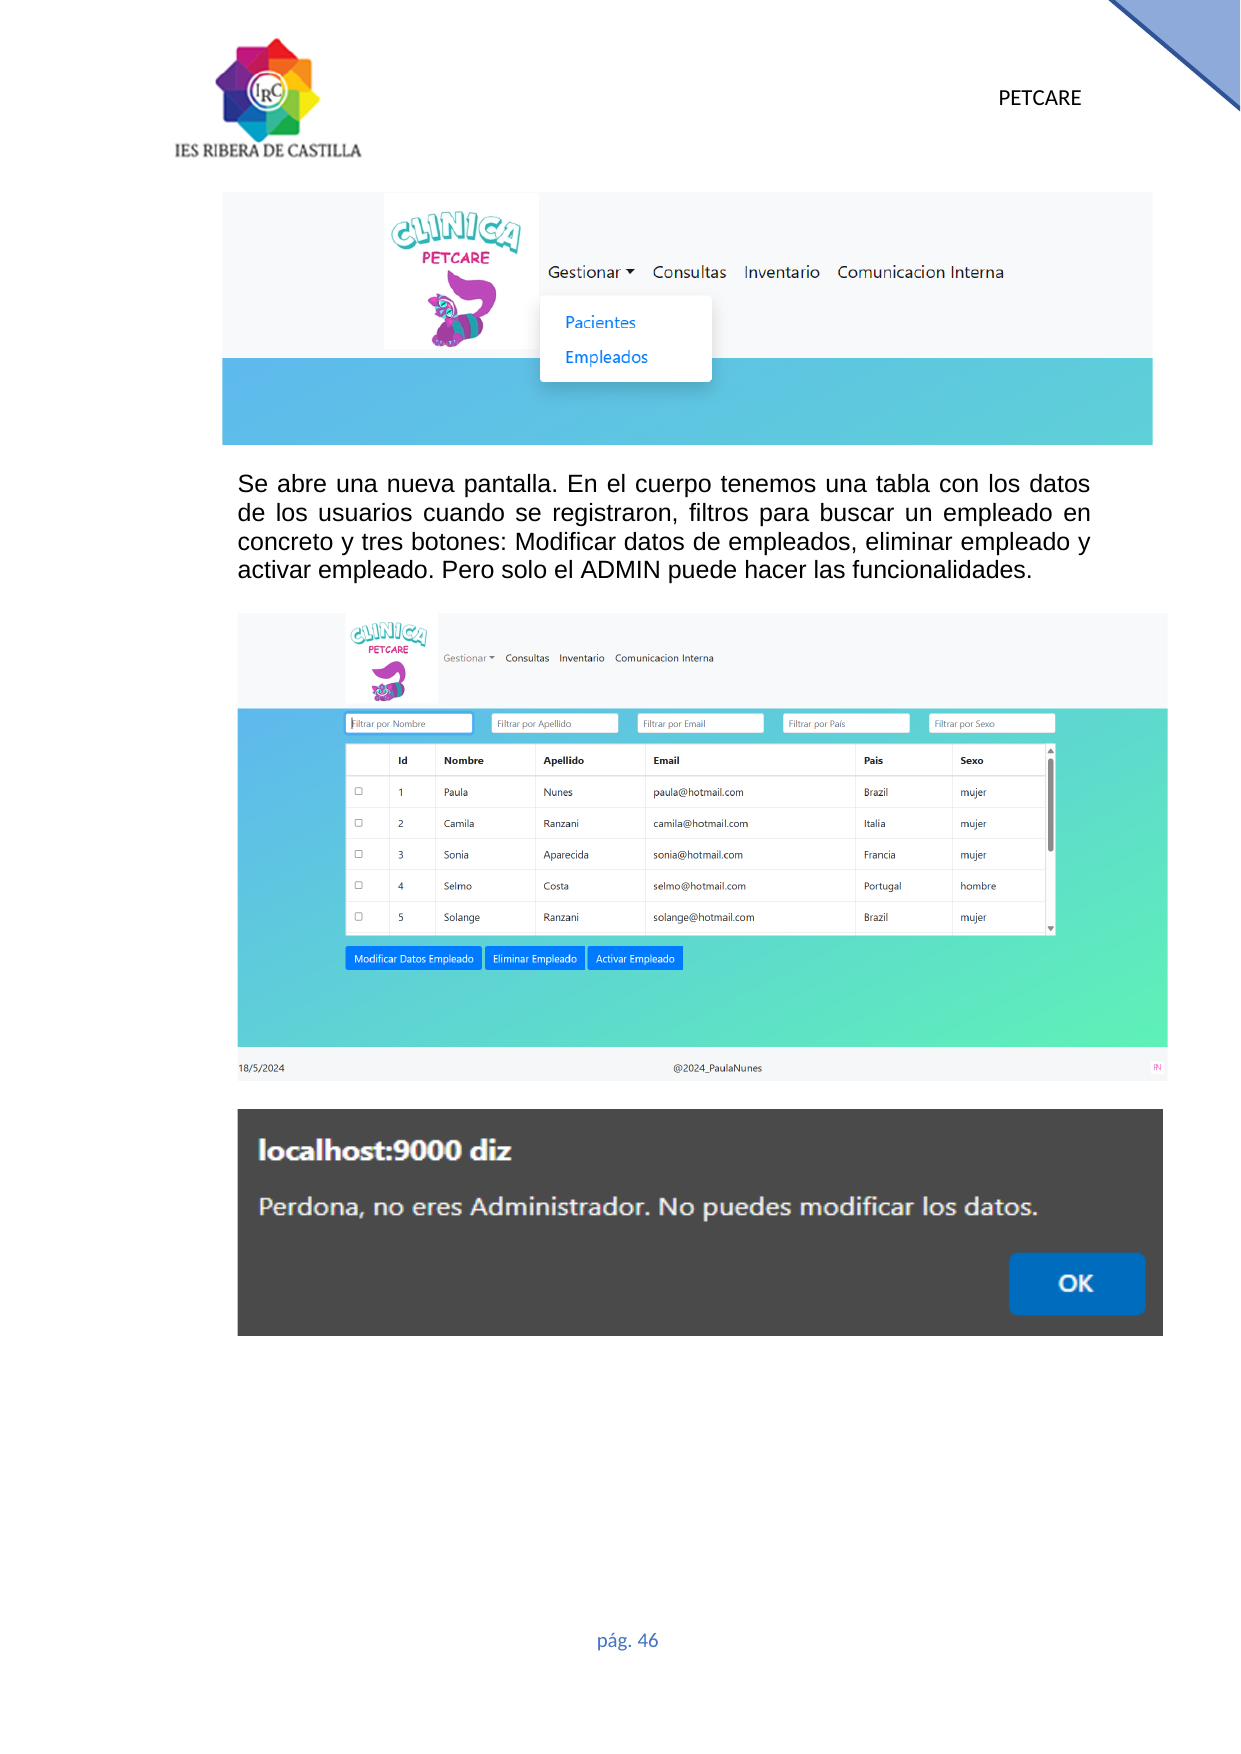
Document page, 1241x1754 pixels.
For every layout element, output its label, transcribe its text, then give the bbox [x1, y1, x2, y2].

picture [222, 192, 1153, 445]
picture [237, 1109, 1163, 1336]
picture [173, 29, 366, 164]
picture [237, 613, 1168, 1081]
list Se abre una nueva pantalla. En el cuerpo tenemos una tabla con los datos de los usuarios cuando se registraron, filtros para buscar un empleado en concreto y tres botones: Modificar datos de empleados, eliminar empleado y activar empleado. Pero solo el ADMIN puede hacer las funcionalidades. [237, 469, 1093, 584]
